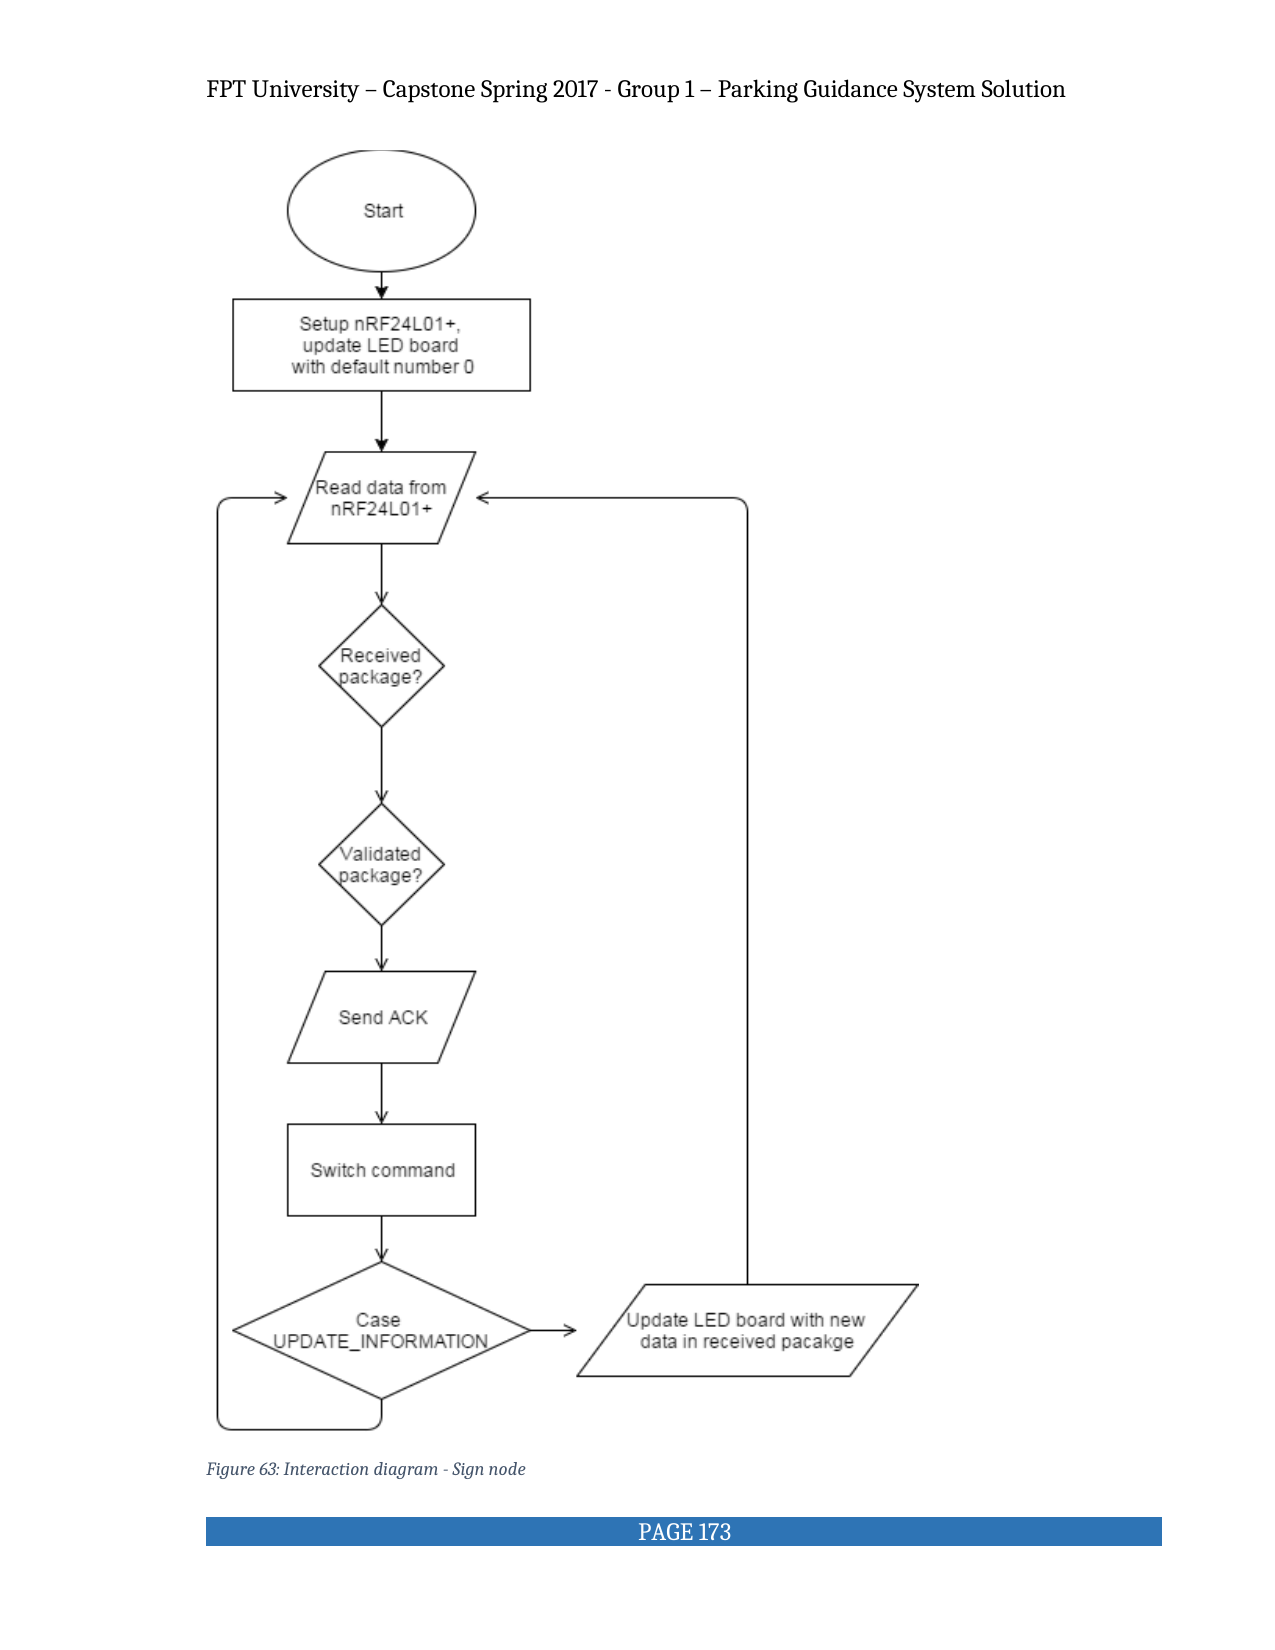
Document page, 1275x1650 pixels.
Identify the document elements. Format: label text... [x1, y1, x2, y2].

picture [206, 150, 919, 1443]
text Figure 63: Interaction diagram - Sign node [206, 1459, 1162, 1480]
